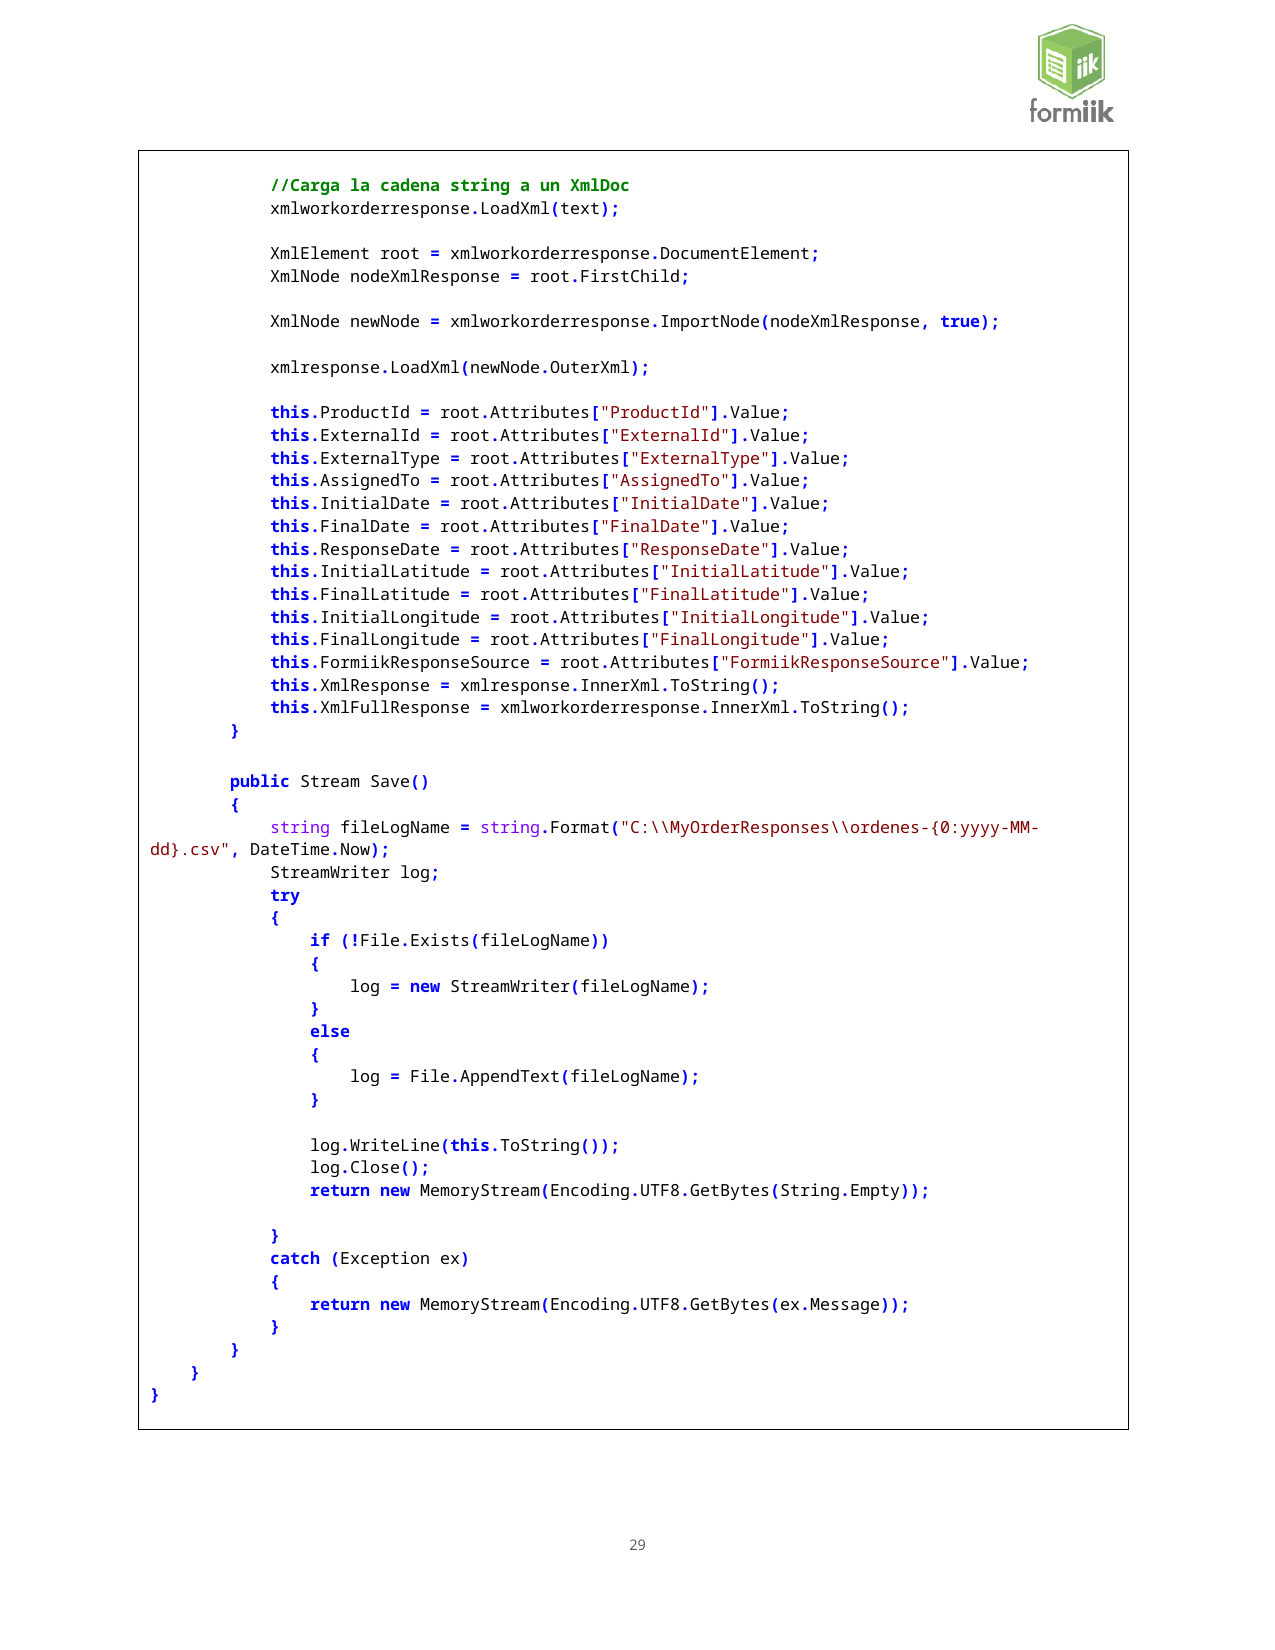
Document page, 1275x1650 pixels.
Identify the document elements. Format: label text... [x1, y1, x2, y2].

picture [1016, 19, 1124, 128]
